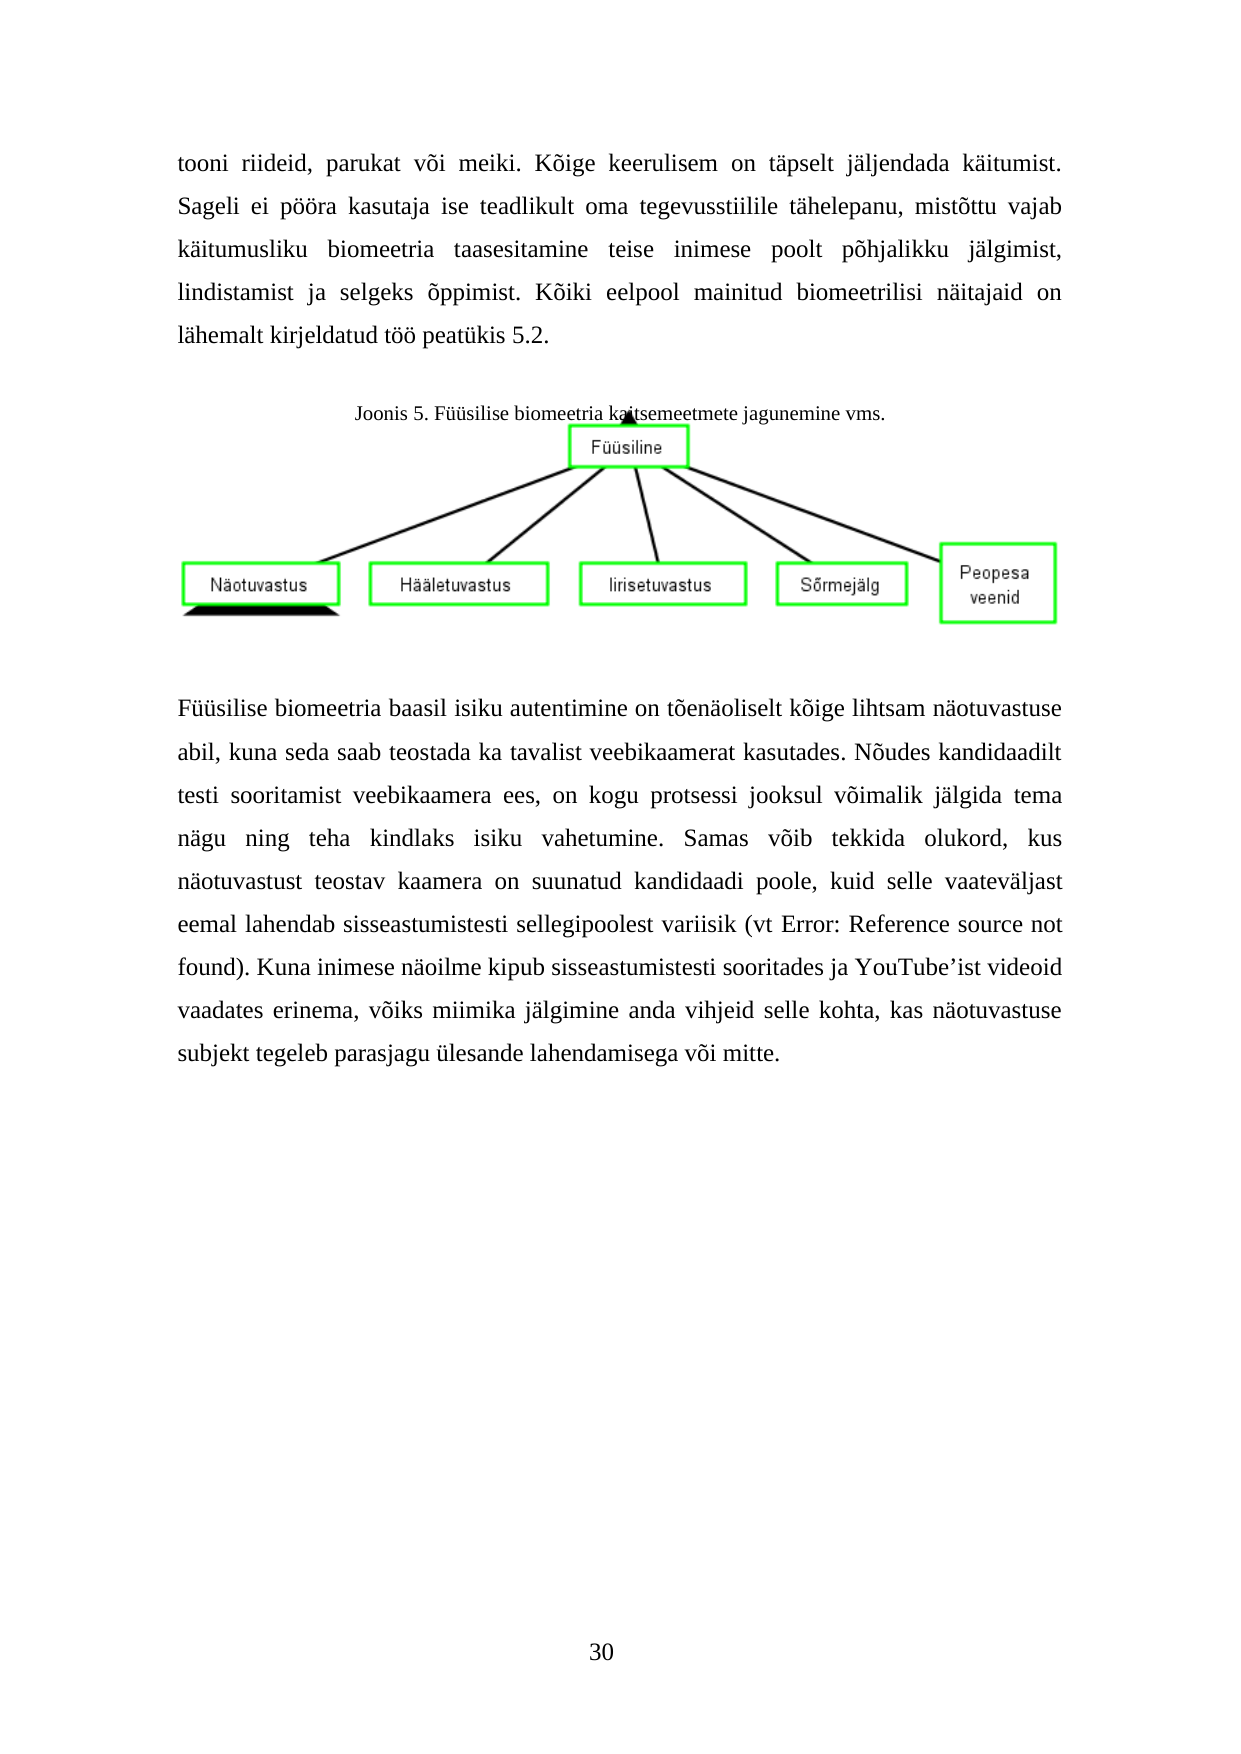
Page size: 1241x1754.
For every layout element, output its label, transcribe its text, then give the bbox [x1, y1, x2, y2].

picture [177, 388, 1063, 655]
text Füüsilise biomeetria baasil isiku autentimine on tõenäoliselt kõige lihtsam näotuvastuse abil, kuna seda saab teostada ka tavalist veebikaamerat kasutades. Nõudes kandidaadilt testi sooritamist veebikaamera ees, on kogu protsessi jooksul võimalik jälgida tema nägu ning teha kindlaks isiku vahetumine. Samas võib tekkida olukord, kus näotuvastust teostav kaamera on suunatud kandidaadi poole, kuid selle vaateväljast eemal lahendab sisseastumistesti sellegipoolest variisik (vt Joonis 6). Kuna inimese näoilme kipub sisseastumistesti sooritades ja YouTube’ist videoid vaadates erinema, võiks miimika jälgimine anda vihjeid selle kohta, kas näotuvastuse subjekt tegeleb parasjagu ülesande lahendamisega või mitte. [177, 655, 1063, 1067]
text Joonis 5. Füüsilise biomeetria kaitsemeetmete jagunemine vms. [354, 401, 886, 425]
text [177, 148, 1063, 349]
